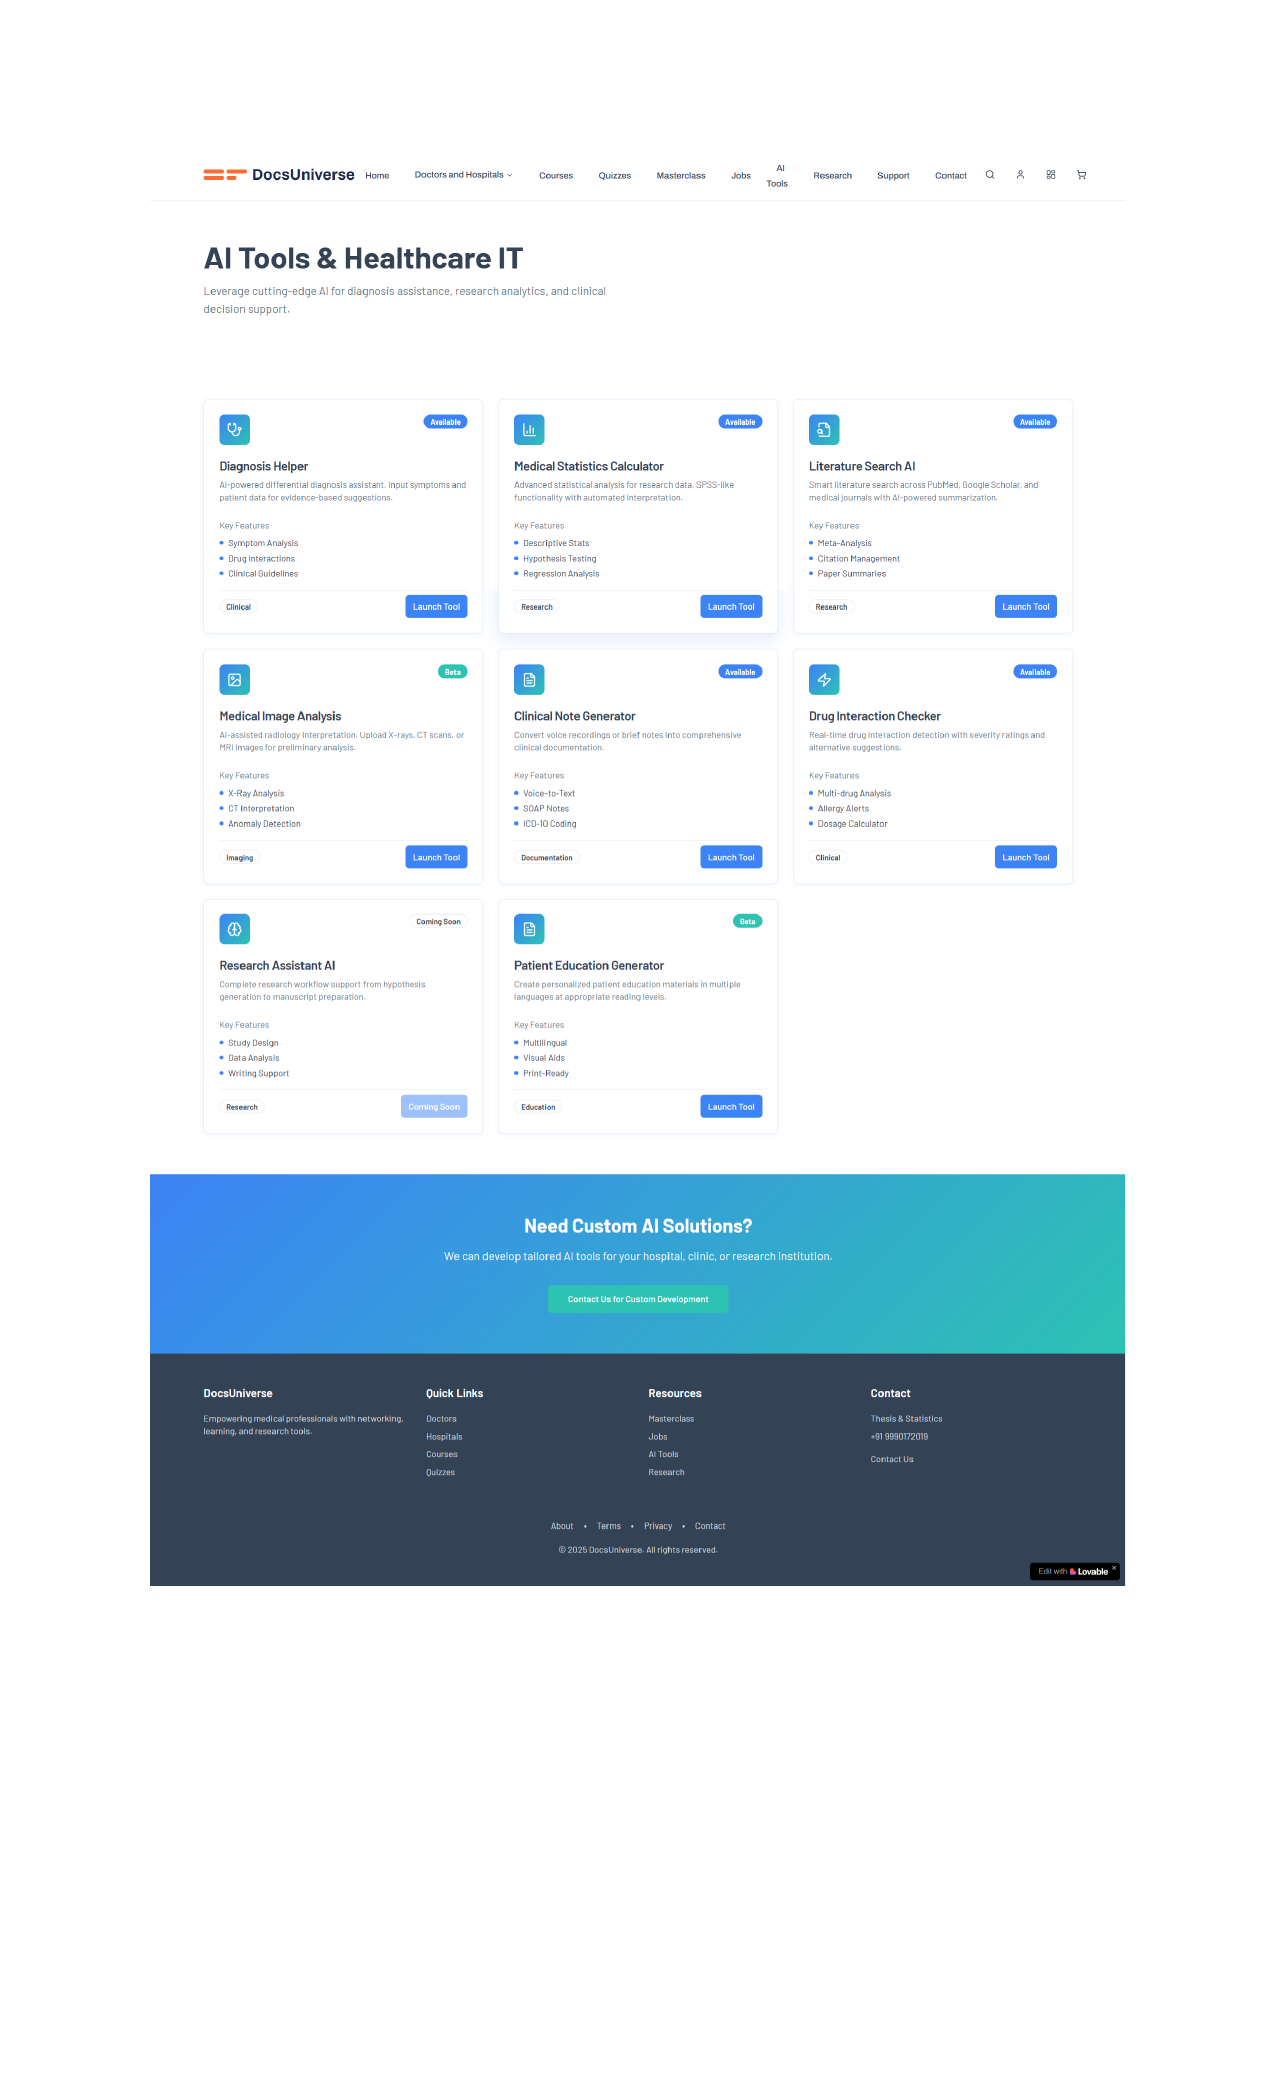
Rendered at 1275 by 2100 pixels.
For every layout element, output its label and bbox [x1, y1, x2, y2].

picture [150, 149, 1125, 1588]
